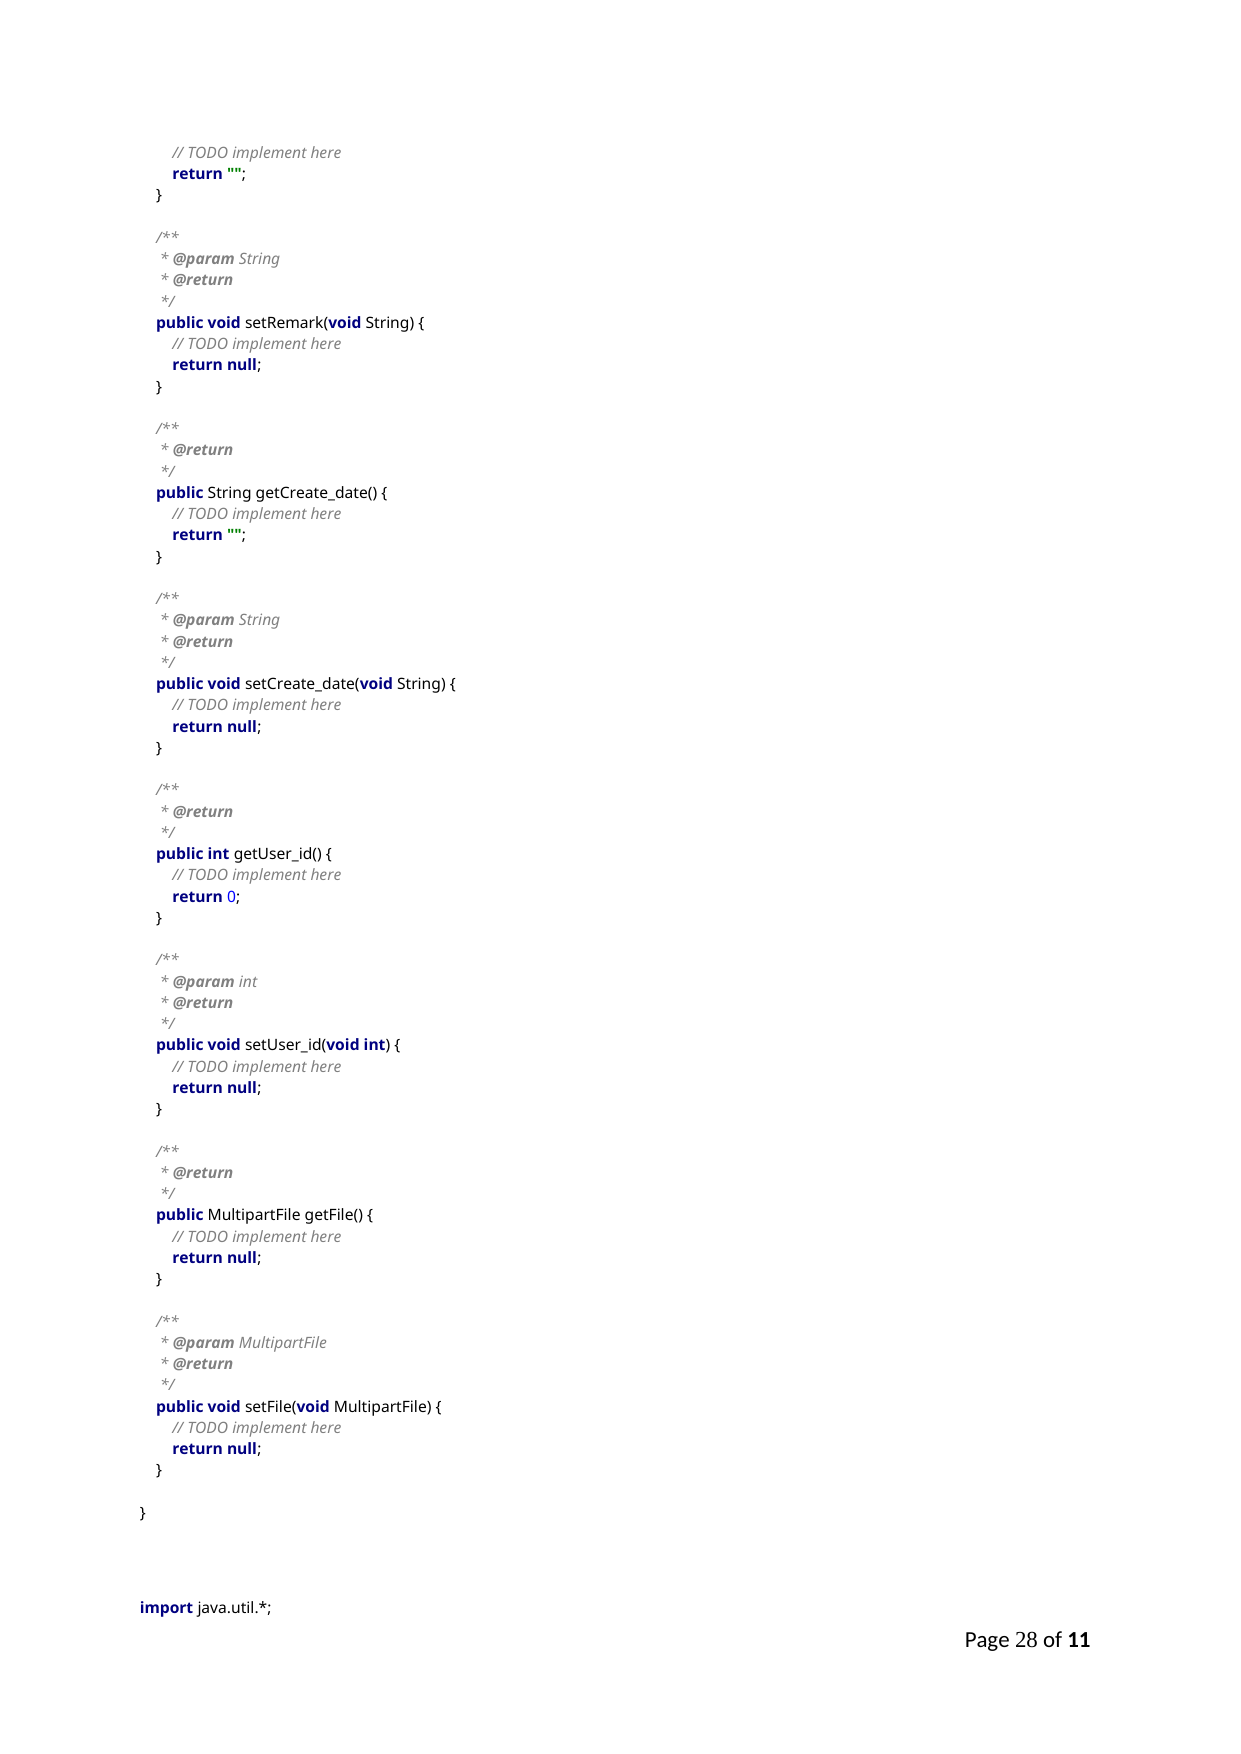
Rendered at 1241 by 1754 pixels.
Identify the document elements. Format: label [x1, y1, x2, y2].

text [139, 1576, 1101, 1618]
text [139, 142, 1101, 1523]
